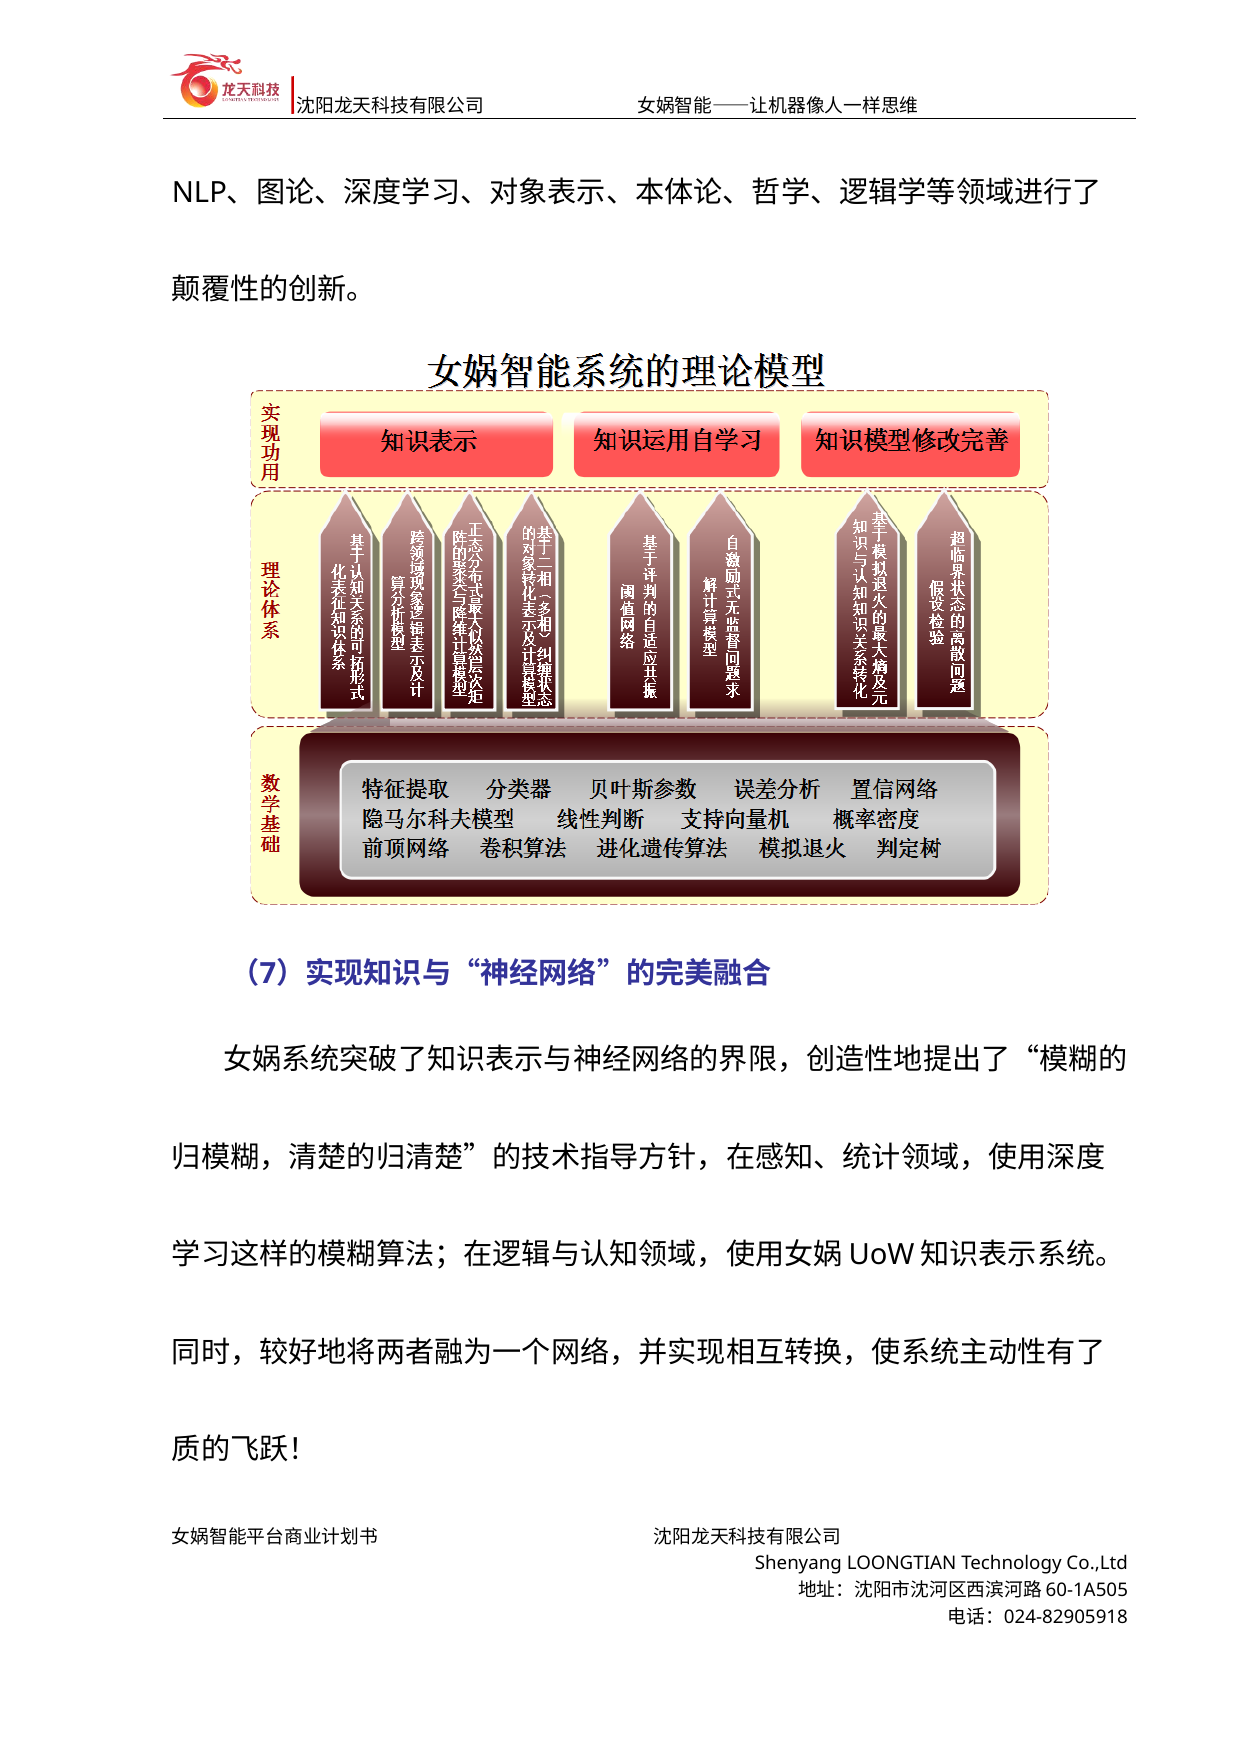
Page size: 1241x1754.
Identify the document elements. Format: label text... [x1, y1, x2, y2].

text （7）实现知识与“神经网络”的完美融合 [172, 938, 1128, 1003]
text 女娲系统突破了知识表示与神经网络的界限，创造性地提出了“模糊的归模糊，清楚的归清楚”的技术指导方针，在感知、统计领域，使用深度学习这样的模糊算法；在逻辑与认知领域，使用女娲UoW知识表示系统。同时，较好地将两者融为一个网络，并实现相互转换，使系统主动性有了质的飞跃！ [172, 1024, 1128, 1479]
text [172, 157, 1128, 319]
picture [250, 340, 1049, 905]
